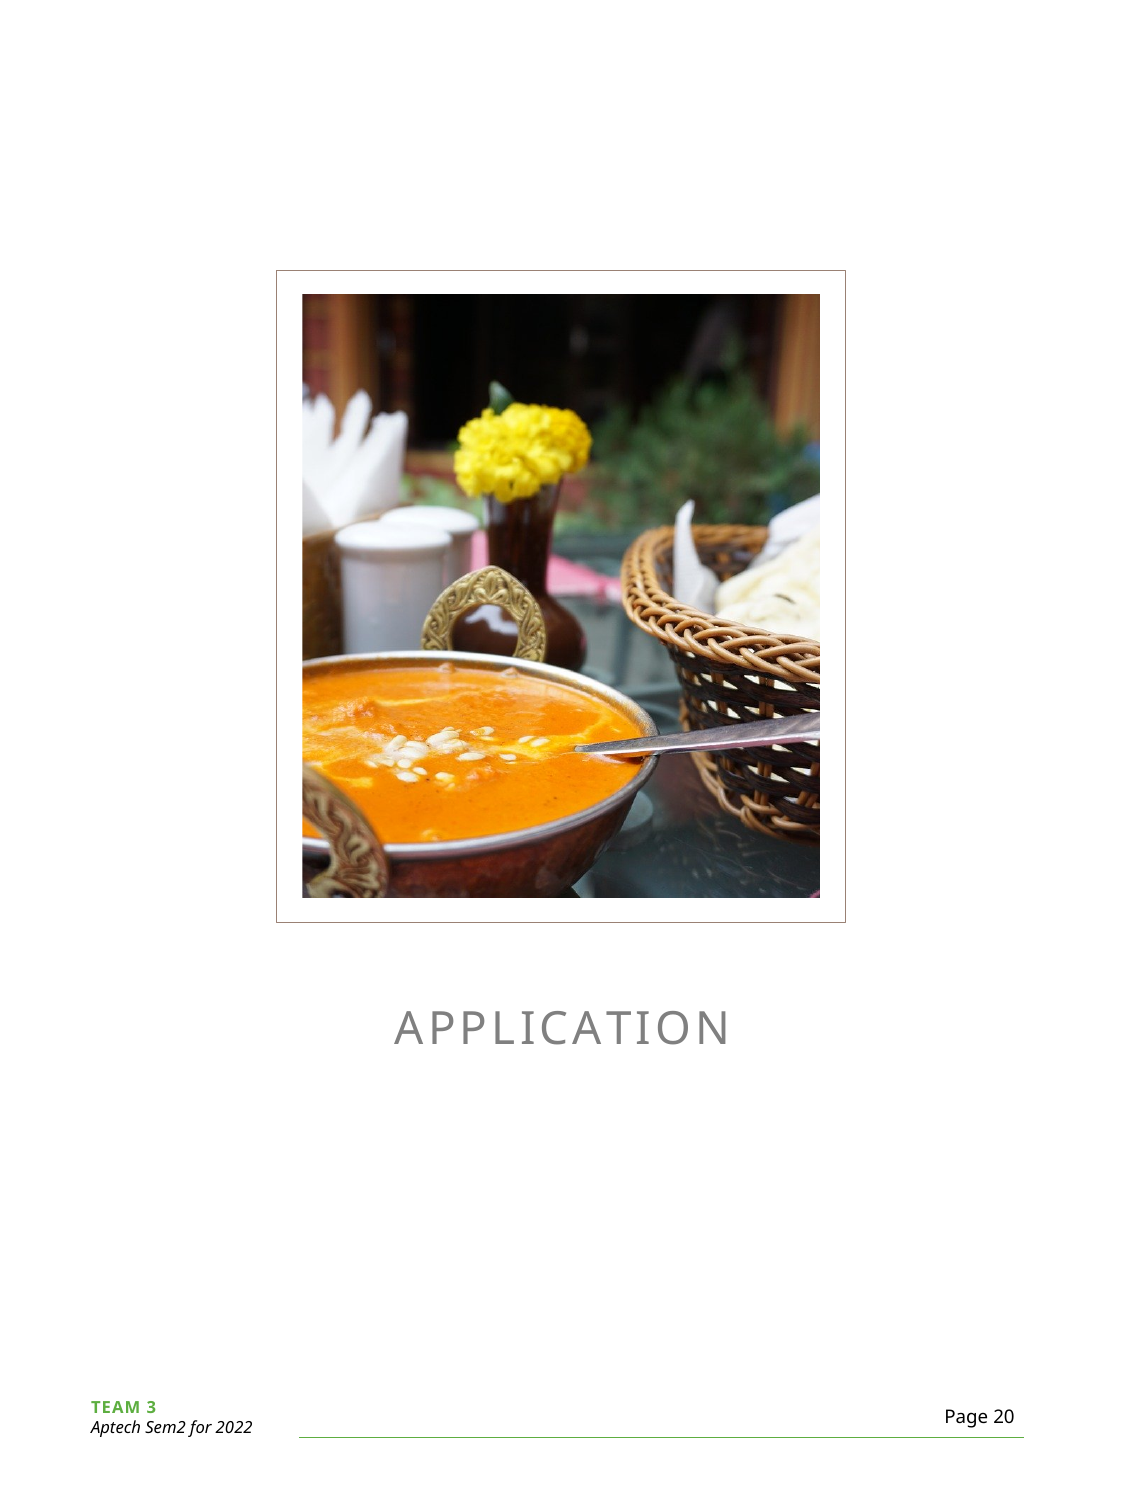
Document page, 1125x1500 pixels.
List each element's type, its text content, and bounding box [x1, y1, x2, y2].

subtitle Application [90, 995, 1035, 1058]
picture [302, 294, 820, 898]
